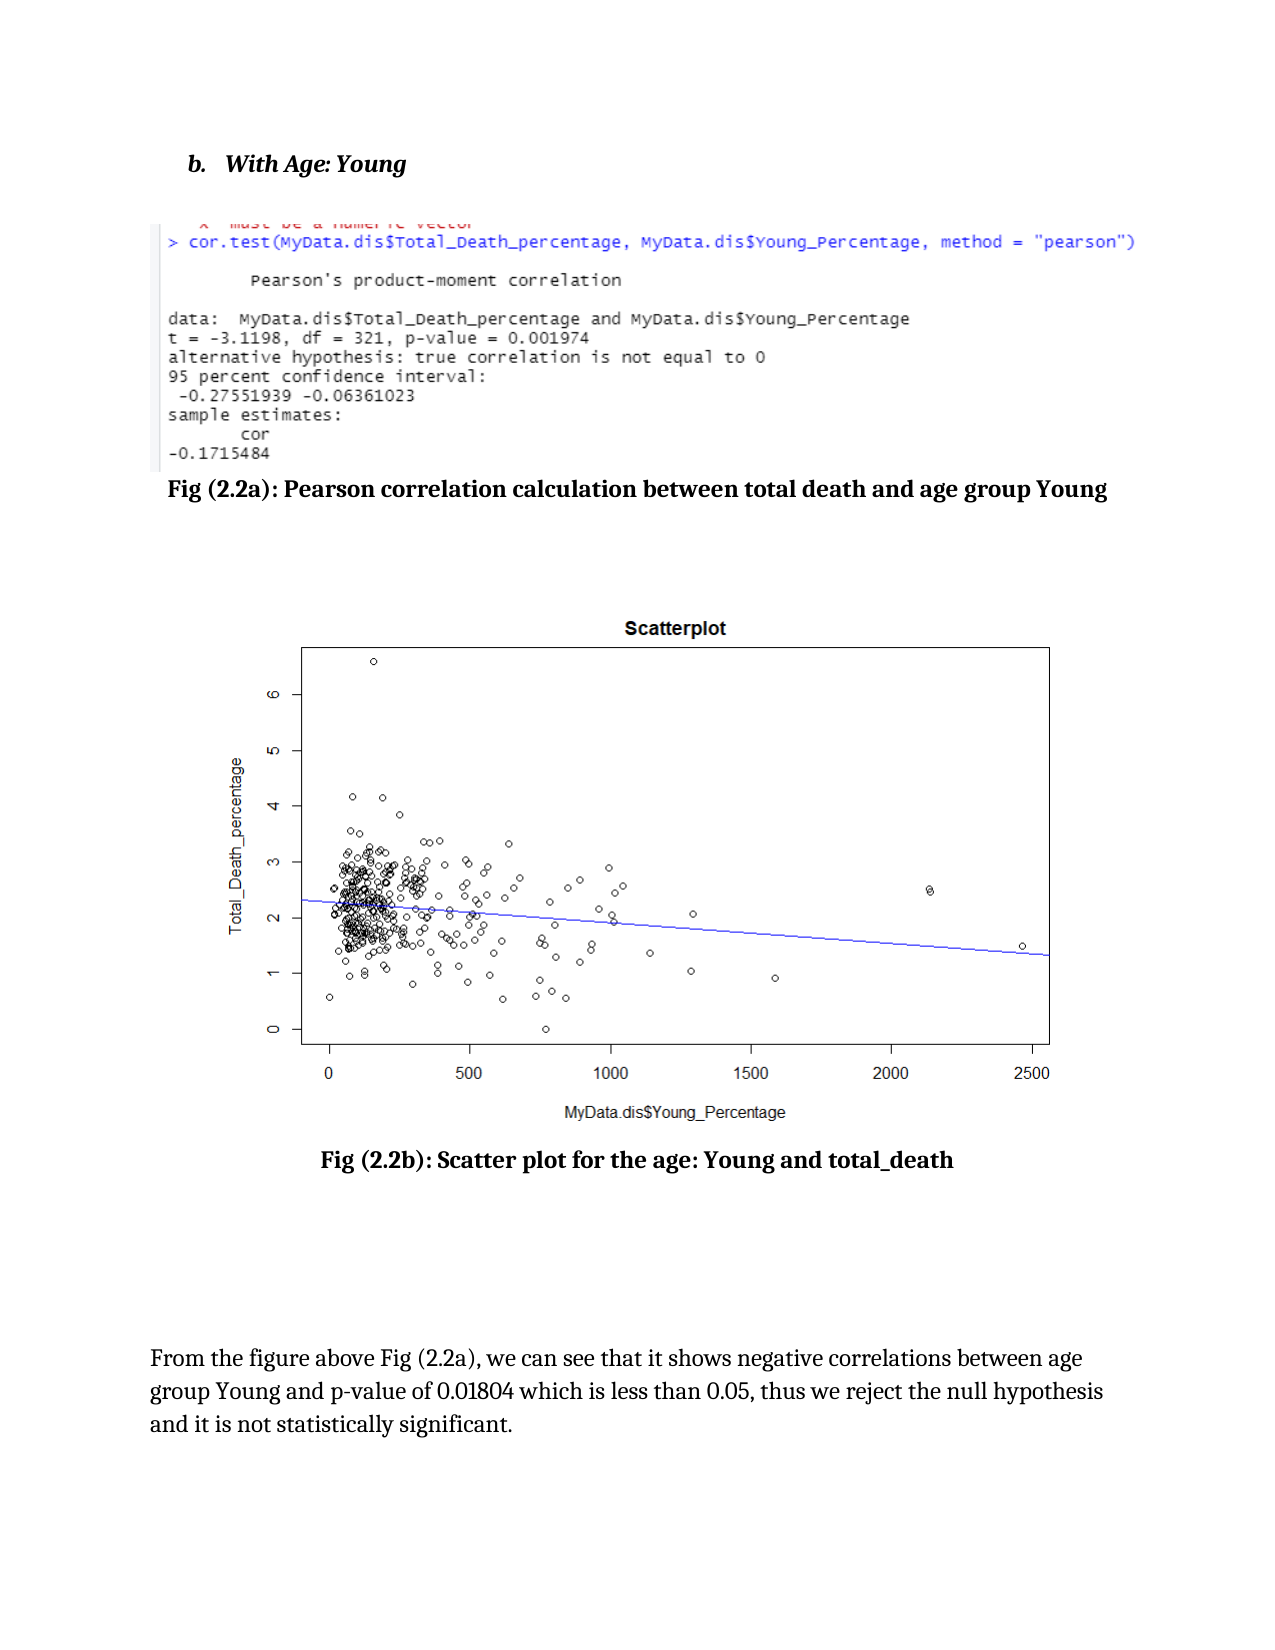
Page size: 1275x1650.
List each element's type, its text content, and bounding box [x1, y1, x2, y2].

picture [204, 607, 1071, 1142]
picture [150, 224, 1153, 472]
subtitle With Age: Young [187, 150, 1125, 179]
text Fig (2.2b): Scatter plot for the age: Young and total_death [150, 1146, 1125, 1174]
text From the figure above Fig (2.2a), we can see that it shows negative correlations between age group Young and p-value of 0.01804 which is less than 0.05, thus we reject the null hypothesis and it is not statistically significant. [150, 1344, 1125, 1439]
text Fig (2.2a): Pearson correlation calculation between total death and age group Young [150, 475, 1125, 504]
